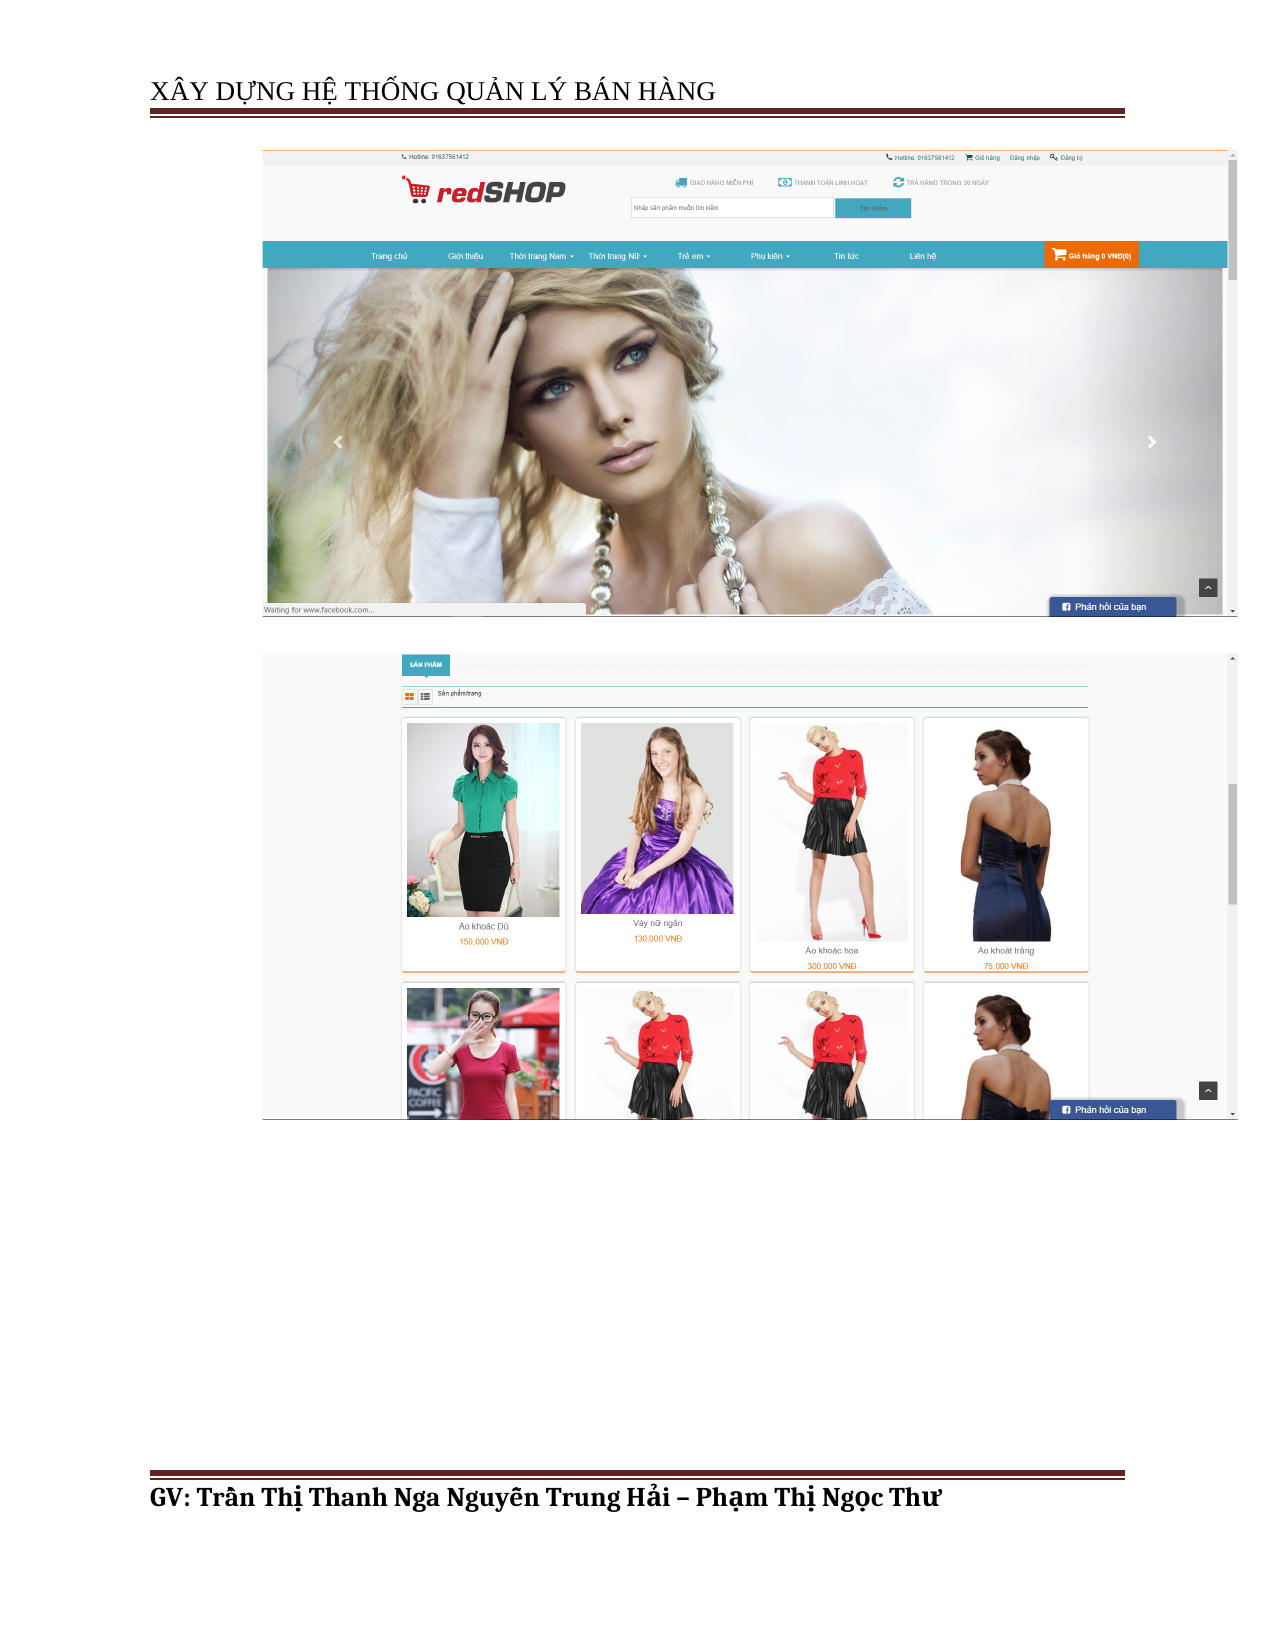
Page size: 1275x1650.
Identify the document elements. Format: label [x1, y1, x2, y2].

picture [262, 653, 1238, 1120]
picture [262, 150, 1238, 617]
